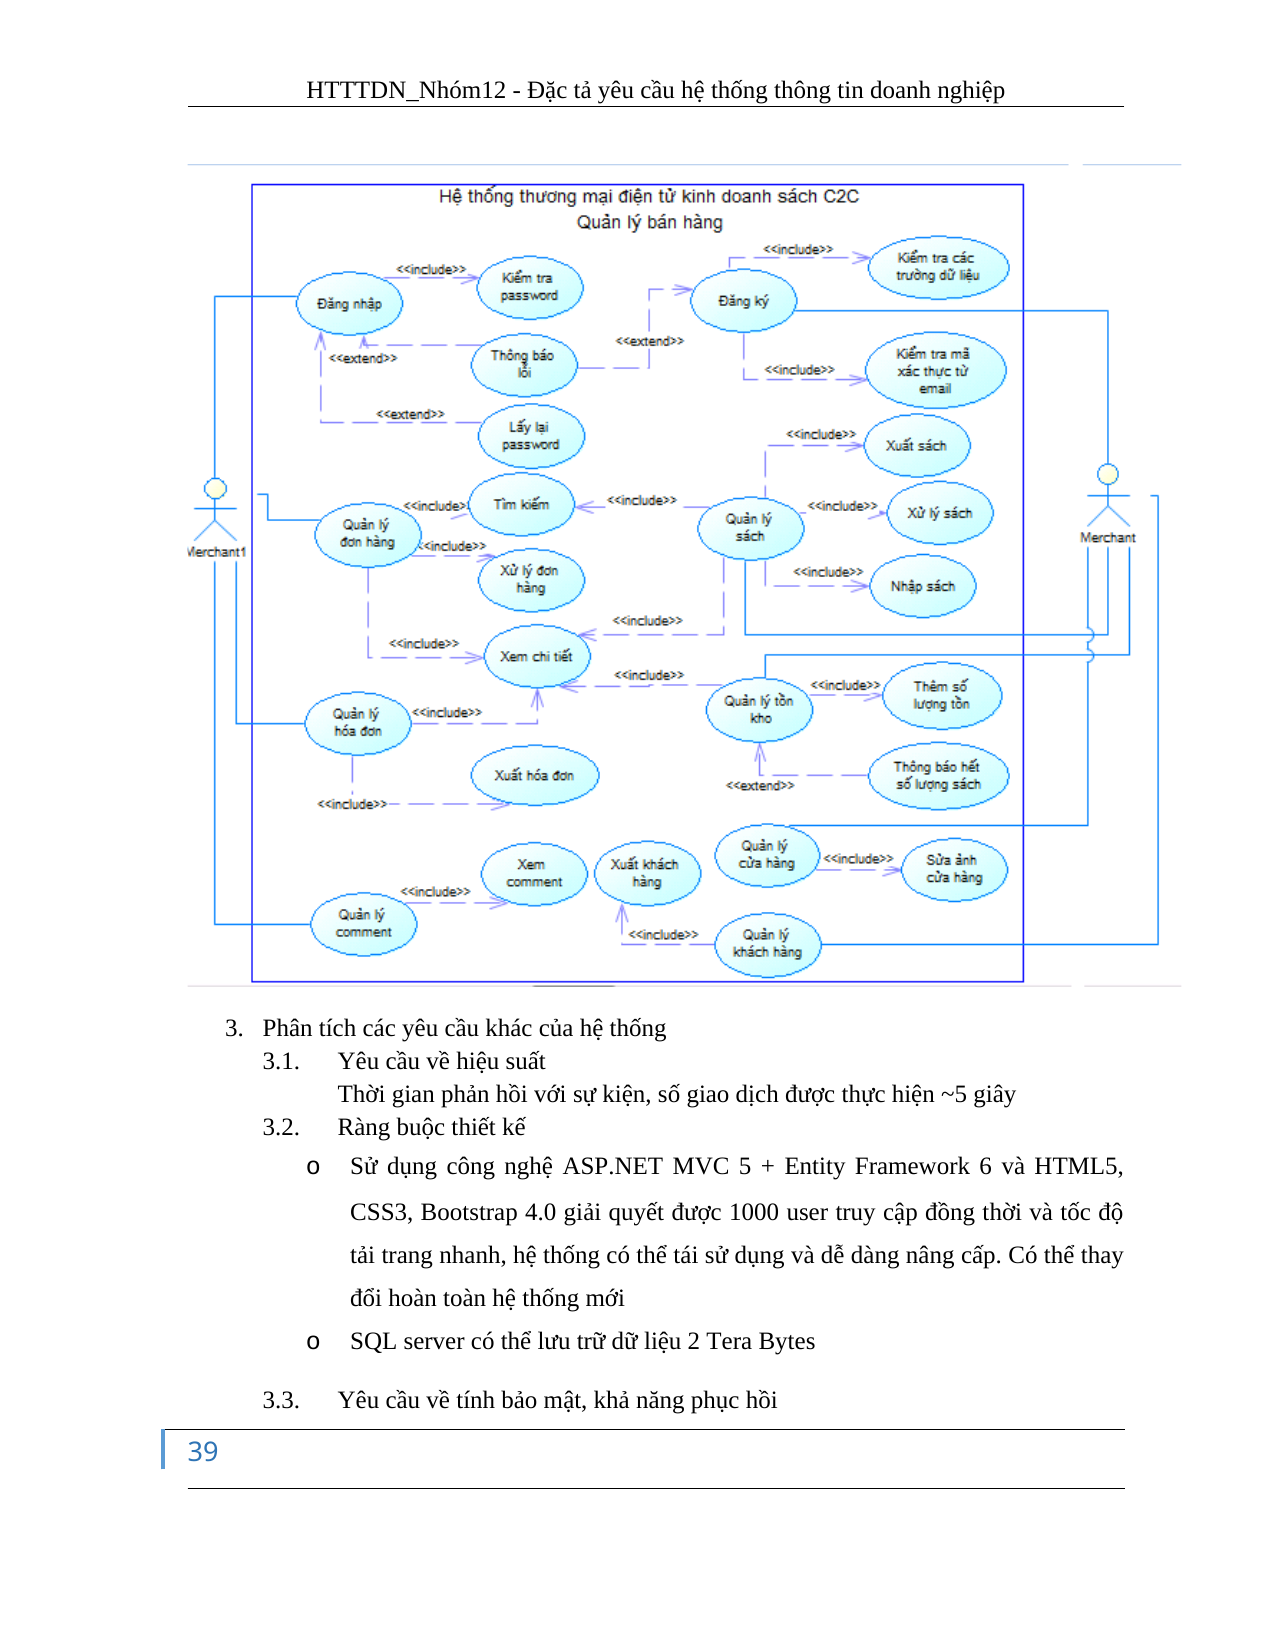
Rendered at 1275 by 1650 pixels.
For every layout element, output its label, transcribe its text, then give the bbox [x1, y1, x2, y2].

list Yêu cầu về hiệu suất [262, 1046, 1125, 1075]
list Sử dụng công nghệ ASP.NET MVC 5 + Entity Framework 6 và HTML5, CSS3, Bootstrap 4.0 giải quyết được 1000 user truy cập đồng thời và tốc độ tải trang nhanh, hệ thống có thể tái sử dụng và dễ dàng nâng cấp. Có thể thay đổi hoàn toàn hệ thống mới [306, 1151, 1125, 1312]
list SQL server có thể lưu trữ dữ liệu 2 Tera Bytes [306, 1326, 1125, 1357]
list Phân tích các yêu cầu khác của hệ thống [225, 1013, 1125, 1042]
picture [187, 164, 1182, 987]
list Yêu cầu về tính bảo mật, khả năng phục hồi [262, 1385, 1125, 1413]
list Thời gian phản hồi với sự kiện, số giao dịch được thực hiện ~5 giây [262, 1079, 1125, 1108]
list Ràng buộc thiết kế [262, 1112, 1125, 1141]
